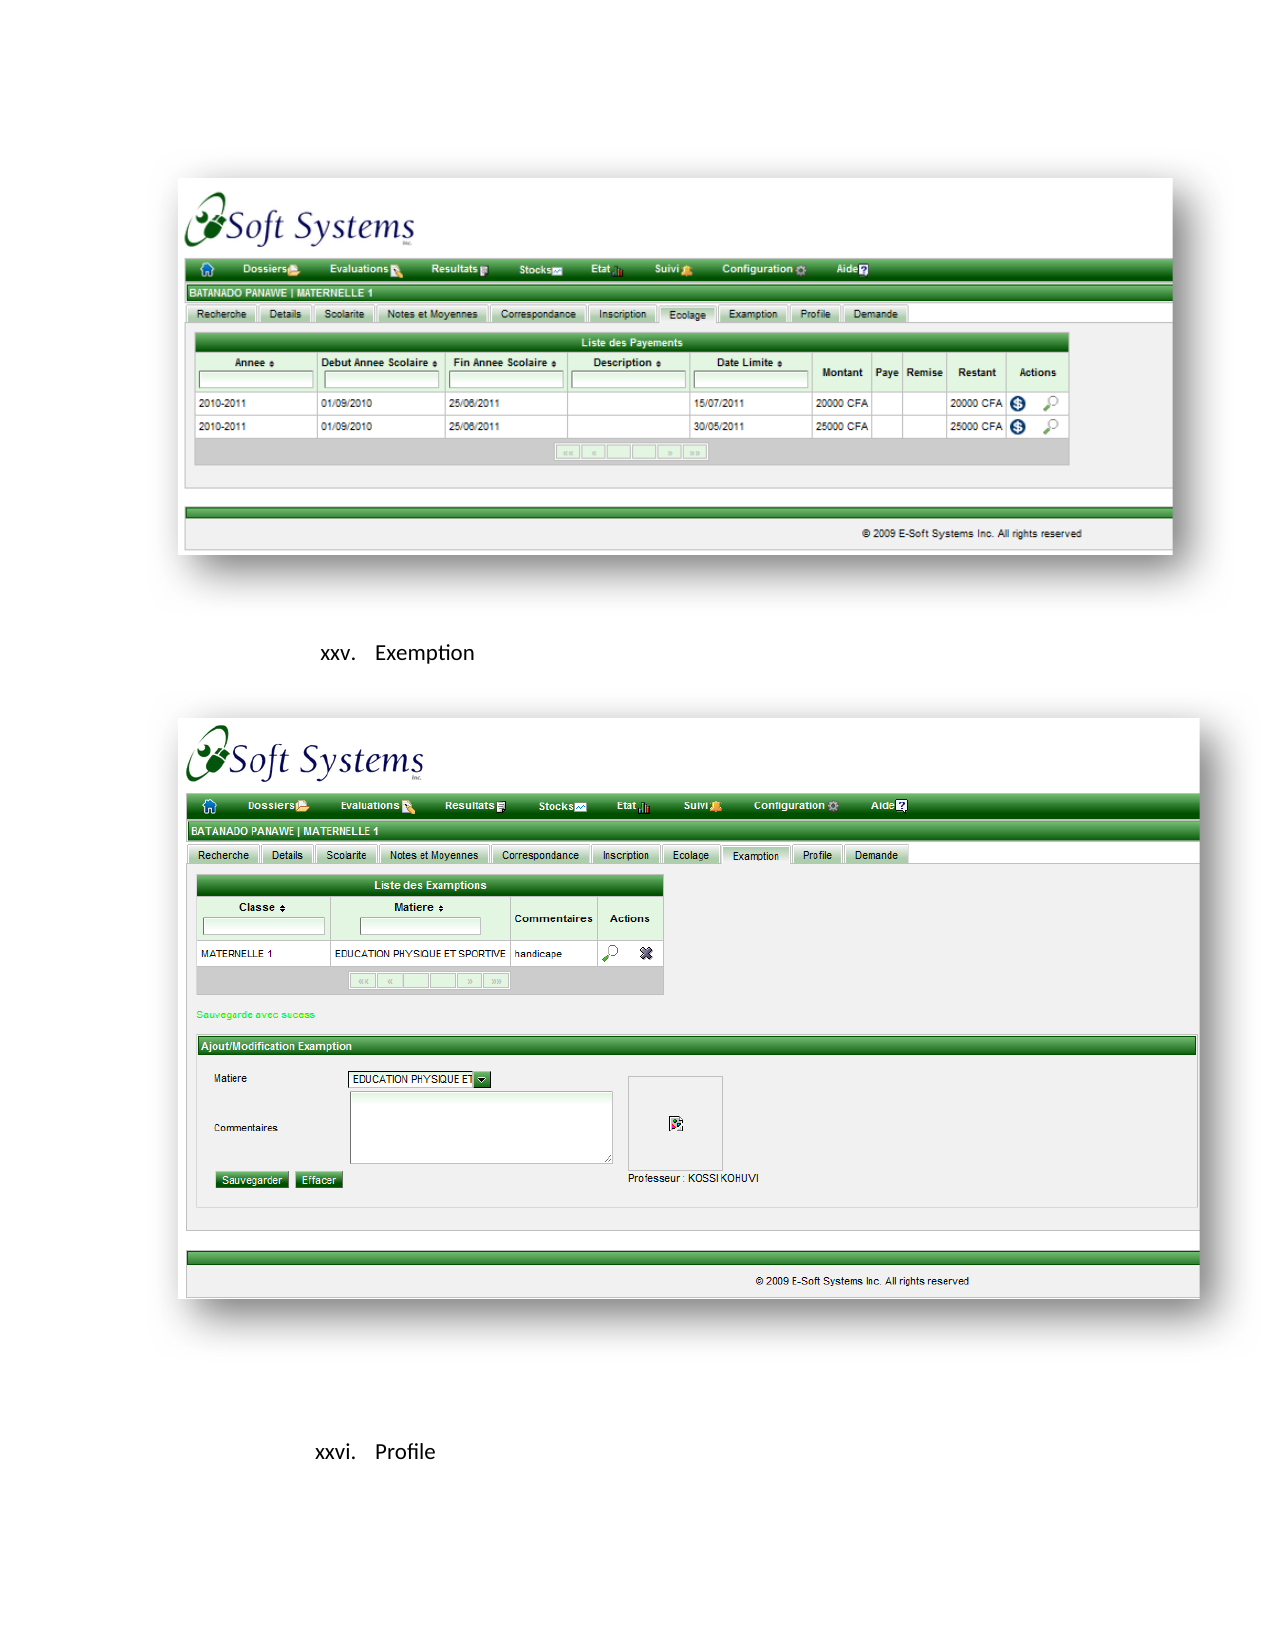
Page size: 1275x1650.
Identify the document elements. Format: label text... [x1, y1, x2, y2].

picture [178, 718, 1200, 1299]
list Profile [356, 1437, 1125, 1466]
list Exemption [356, 638, 1125, 666]
picture [178, 178, 1173, 555]
